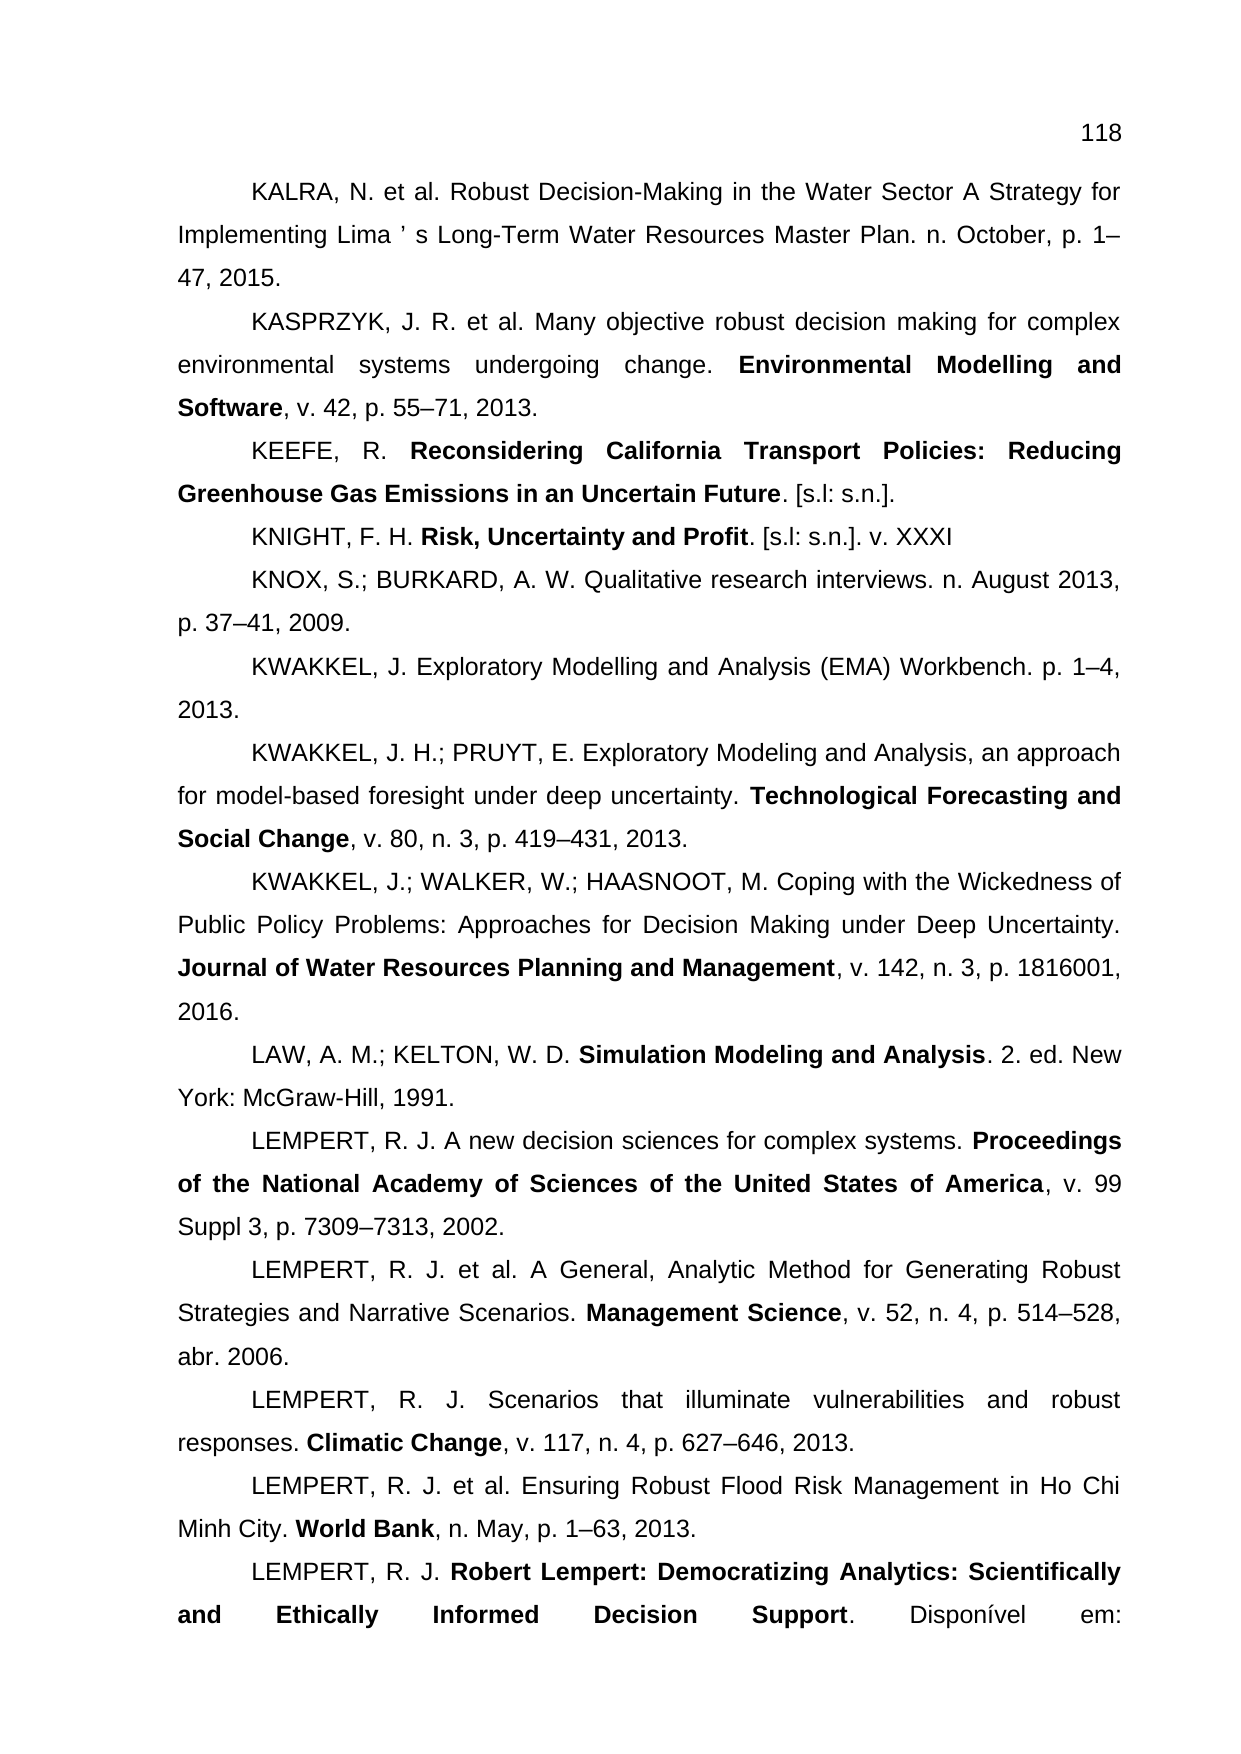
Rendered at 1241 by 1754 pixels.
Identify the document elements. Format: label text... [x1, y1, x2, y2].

text KNIGHT, F. H. Risk, Uncertainty and Profit. [s.l: s.n.]. v. XXXI [177, 522, 1122, 551]
text KWAKKEL, J. Exploratory Modelling and Analysis (EMA) Workbench. p. 1–4, 2013. [177, 652, 1122, 723]
text KASPRZYK, J. R. et al. Many objective robust decision making for complex environmental systems undergoing change. Environmental Modelling and Software, v. 42, p. 55–71, 2013. [177, 307, 1122, 422]
text LAW, A. M.; KELTON, W. D. Simulation Modeling and Analysis. 2. ed. New York: McGraw-Hill, 1991. [177, 1040, 1122, 1112]
text KEEFE, R. Reconsidering California Transport Policies: Reducing Greenhouse Gas Emissions in an Uncertain Future. [s.l: s.n.]. [177, 436, 1122, 508]
text LEMPERT, R. J. Scenarios that illuminate vulnerabilities and robust responses. Climatic Change, v. 117, n. 4, p. 627–646, 2013. [177, 1385, 1122, 1457]
text LEMPERT, R. J. et al. Ensuring Robust Flood Risk Management in Ho Chi Minh City. World Bank, n. May, p. 1–63, 2013. [177, 1471, 1122, 1543]
text LEMPERT, R. J. A new decision sciences for complex systems. Proceedings of the National Academy of Sciences of the United States of America, v. 99 Suppl 3, p. 7309–7313, 2002. [177, 1126, 1122, 1241]
text KWAKKEL, J.; WALKER, W.; HAASNOOT, M. Coping with the Wickedness of Public Policy Problems: Approaches for Decision Making under Deep Uncertainty. Journal of Water Resources Planning and Management, v. 142, n. 3, p. 1816001, 2016. [177, 867, 1122, 1025]
text KWAKKEL, J. H.; PRUYT, E. Exploratory Modeling and Analysis, an approach for model-based foresight under deep uncertainty. Technological Forecasting and Social Change, v. 80, n. 3, p. 419–431, 2013. [177, 738, 1122, 853]
text LEMPERT, R. J. et al. A General, Analytic Method for Generating Robust Strategies and Narrative Scenarios. Management Science, v. 52, n. 4, p. 514–528, abr. 2006. [177, 1255, 1122, 1370]
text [177, 1557, 1122, 1629]
text KALRA, N. et al. Robust Decision-Making in the Water Sector A Strategy for Implementing Lima ’ s Long-Term Water Resources Master Plan. n. October, p. 1–47, 2015. [177, 177, 1122, 292]
text KNOX, S.; BURKARD, A. W. Qualitative research interviews. n. August 2013, p. 37–41, 2009. [177, 565, 1122, 637]
